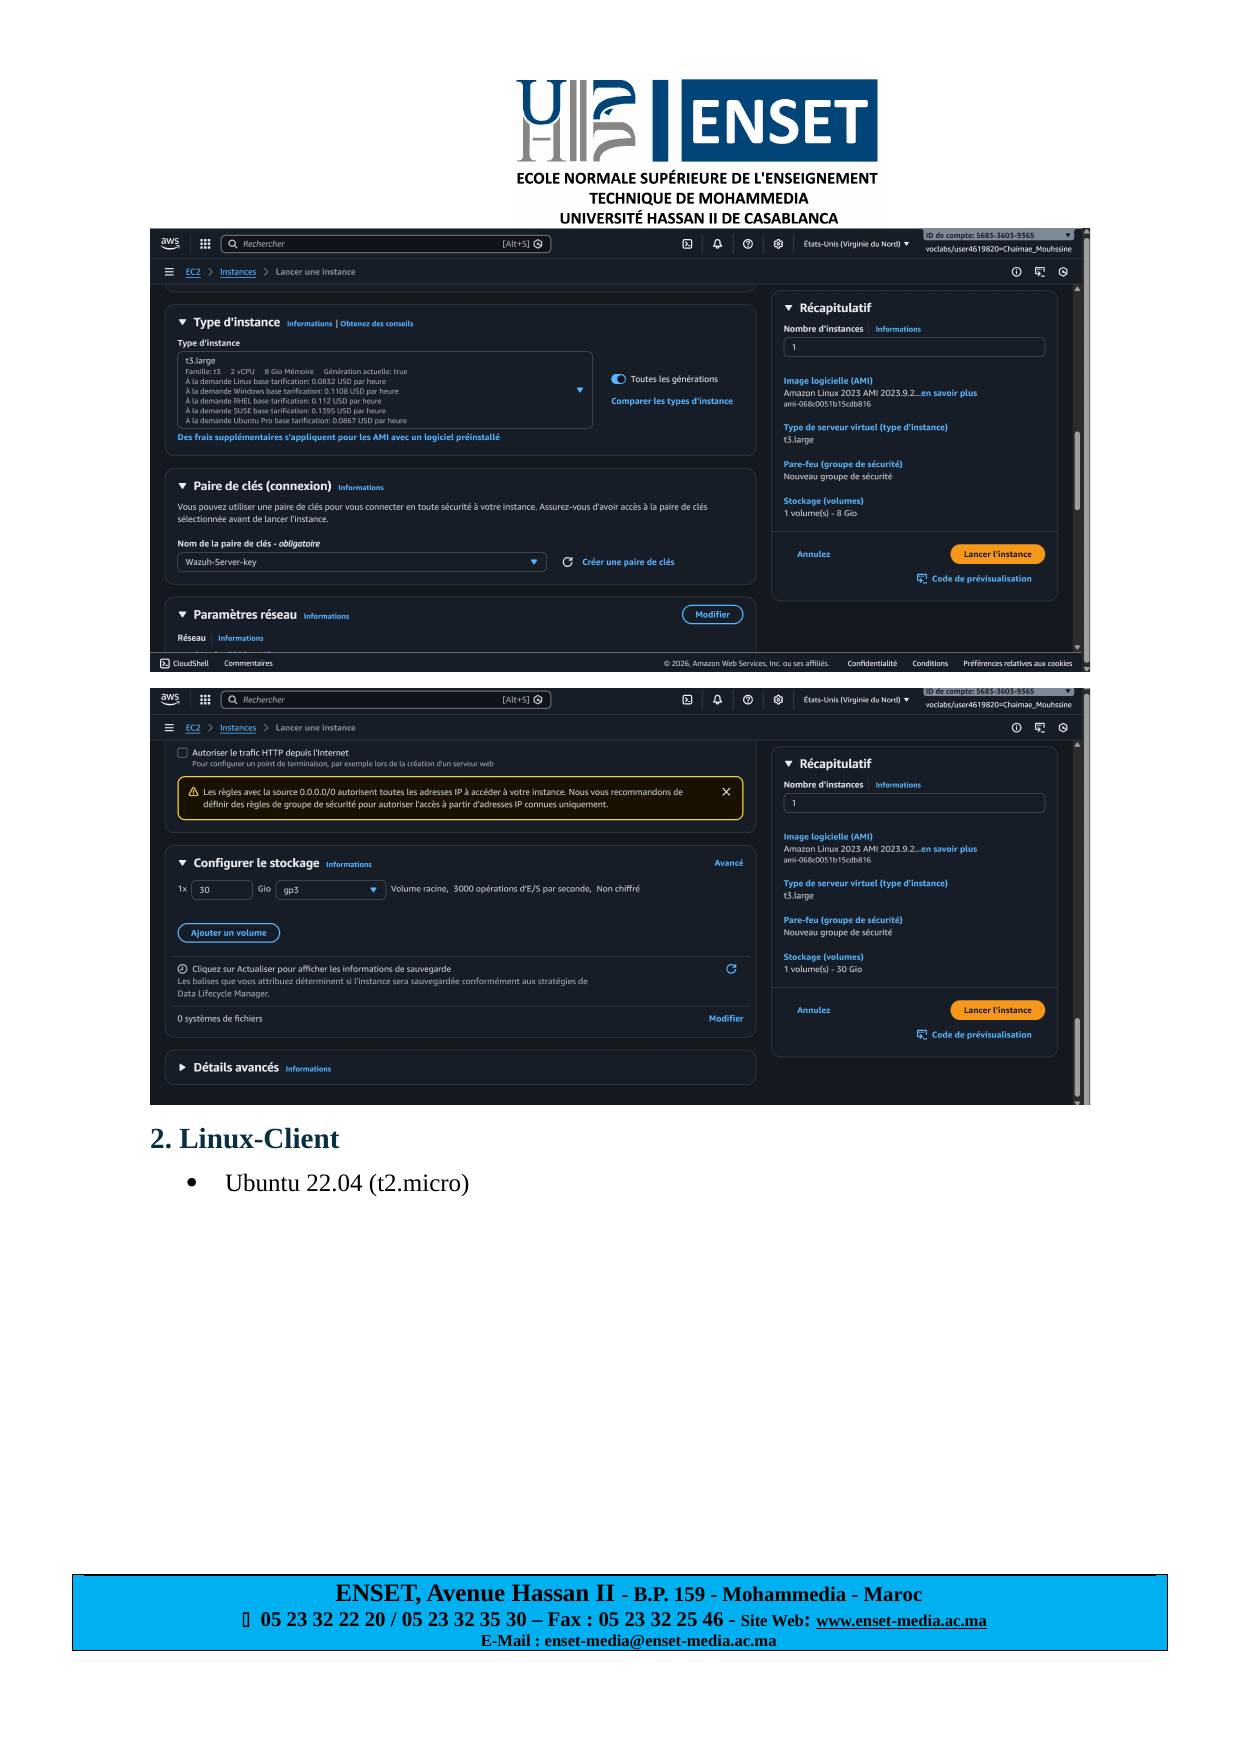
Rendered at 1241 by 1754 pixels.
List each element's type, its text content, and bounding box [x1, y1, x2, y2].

picture [150, 73, 1091, 672]
subtitle 2. Linux-Client [150, 1121, 1090, 1155]
list Ubuntu 22.04 (t2.micro) [187, 1168, 1090, 1197]
picture [150, 688, 1091, 1105]
